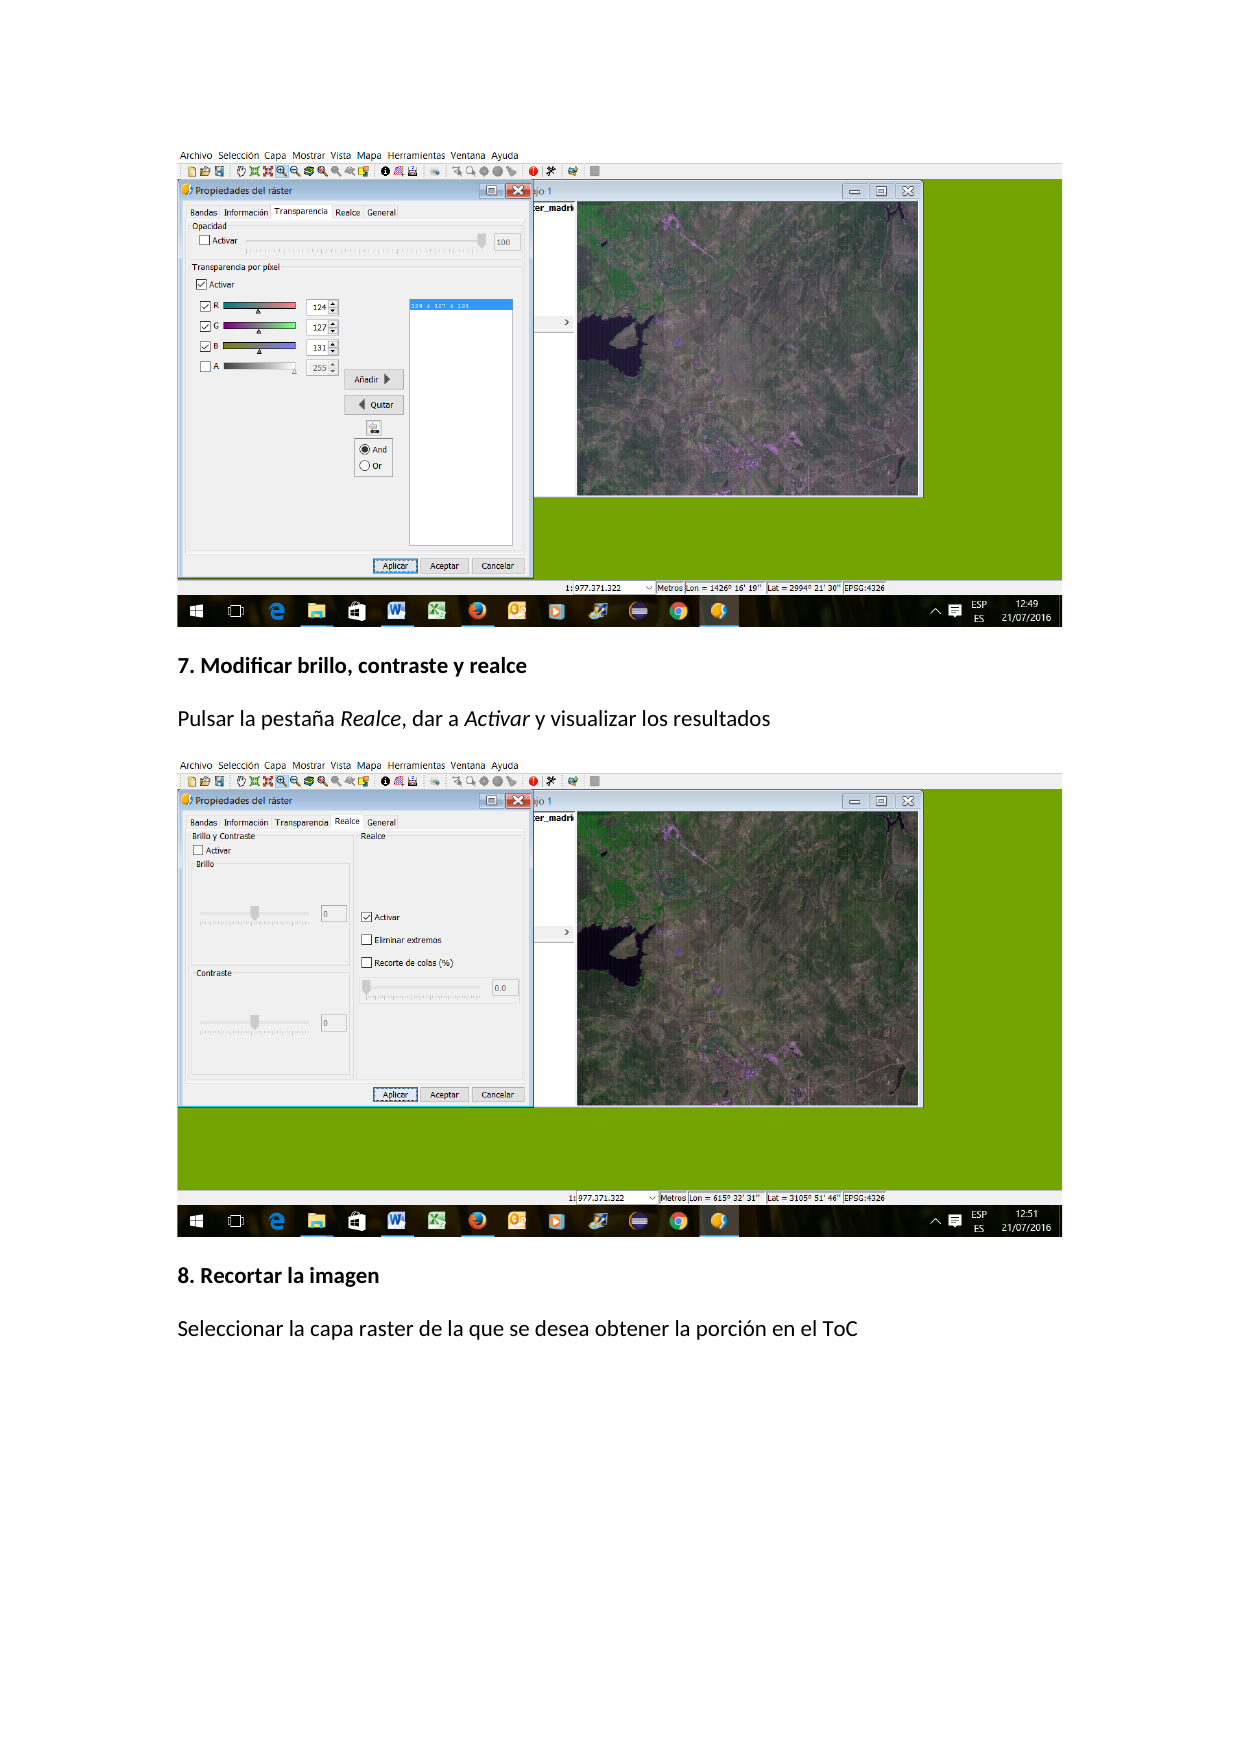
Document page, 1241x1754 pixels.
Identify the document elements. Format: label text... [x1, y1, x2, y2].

picture [177, 147, 1063, 627]
text 7. Modificar brillo, contraste y realce [177, 651, 1063, 679]
text Seleccionar la capa raster de la que se desea obtener la porción en el ToC [177, 1314, 1063, 1342]
picture [177, 757, 1063, 1237]
text Pulsar la pestaña Realce, dar a Activar y visualizar los resultados [177, 704, 1063, 732]
text 8. Recortar la imagen [177, 1261, 1063, 1289]
